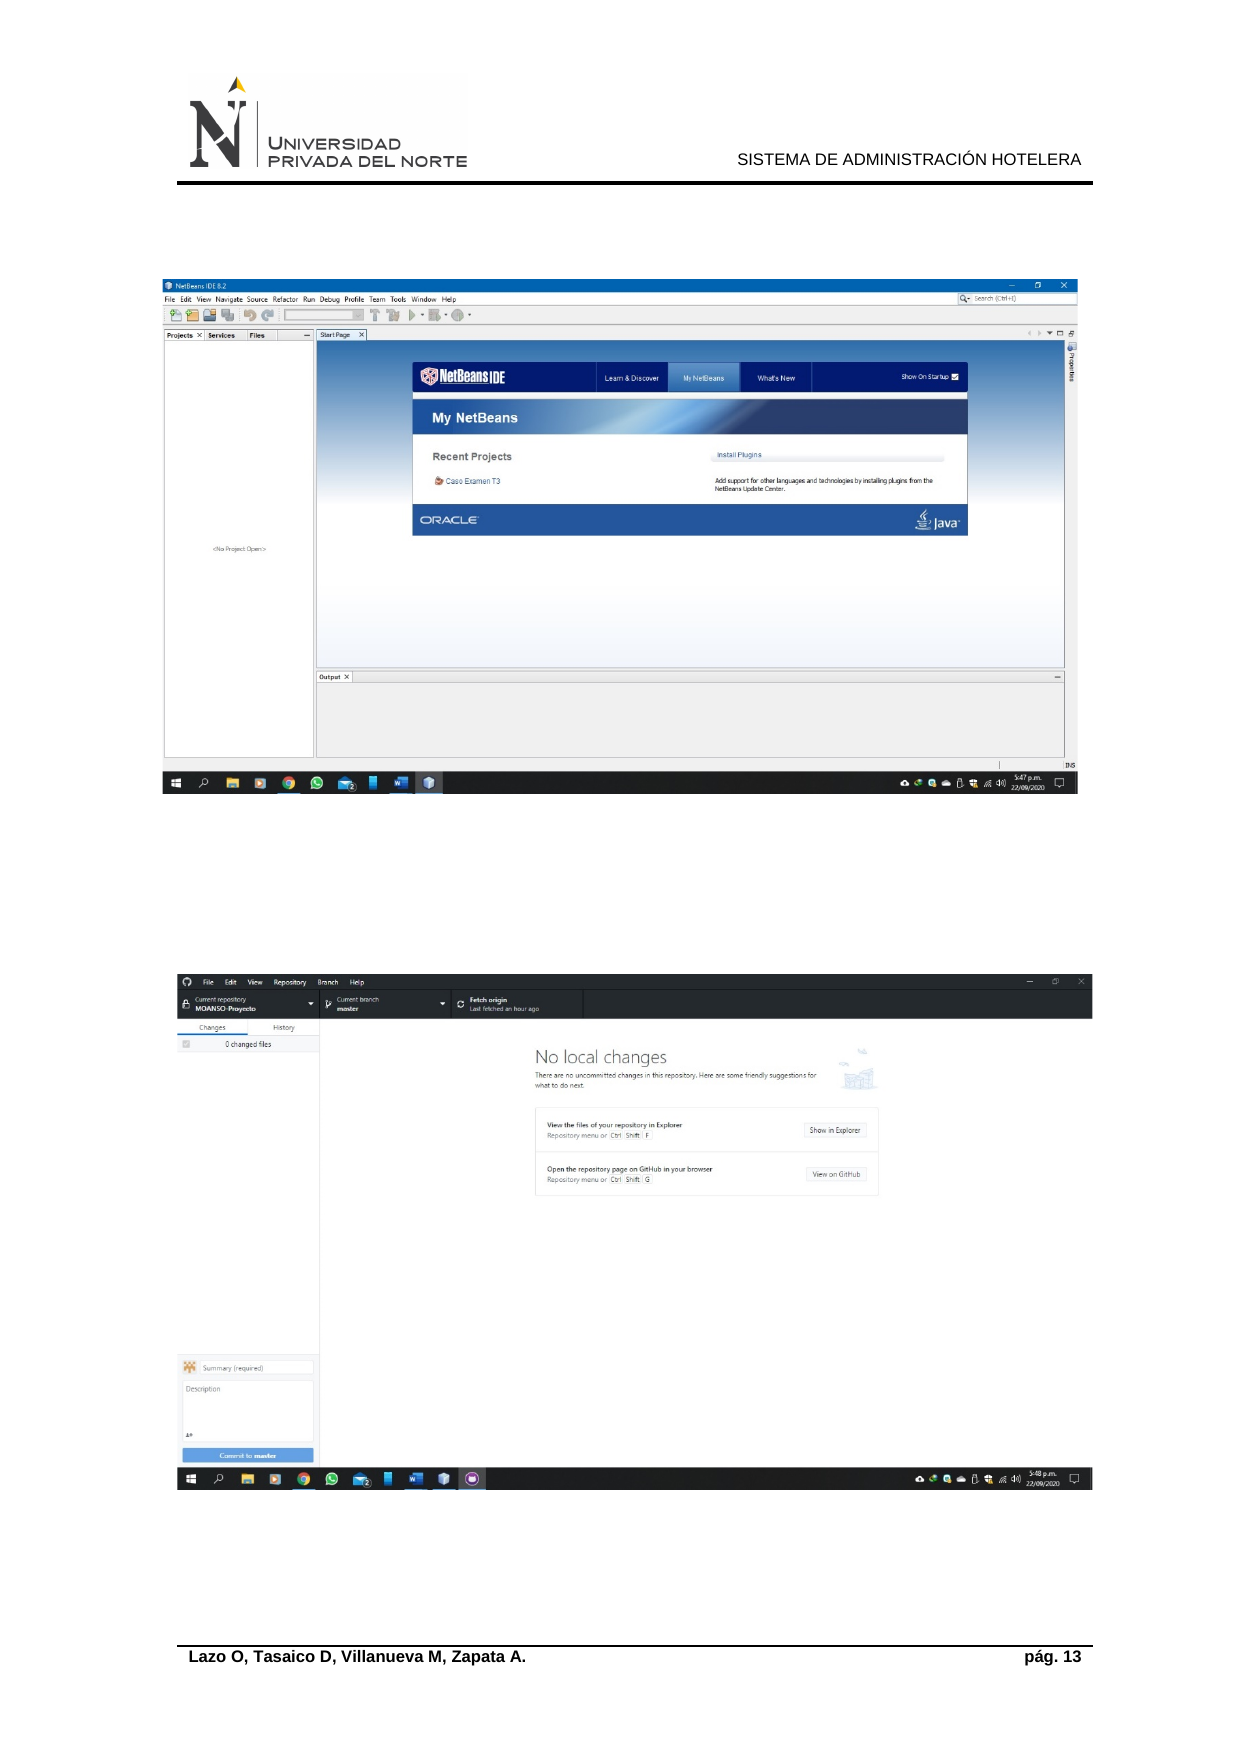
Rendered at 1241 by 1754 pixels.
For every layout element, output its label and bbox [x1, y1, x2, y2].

picture [188, 73, 469, 169]
picture [177, 974, 1093, 1490]
picture [162, 279, 1078, 794]
